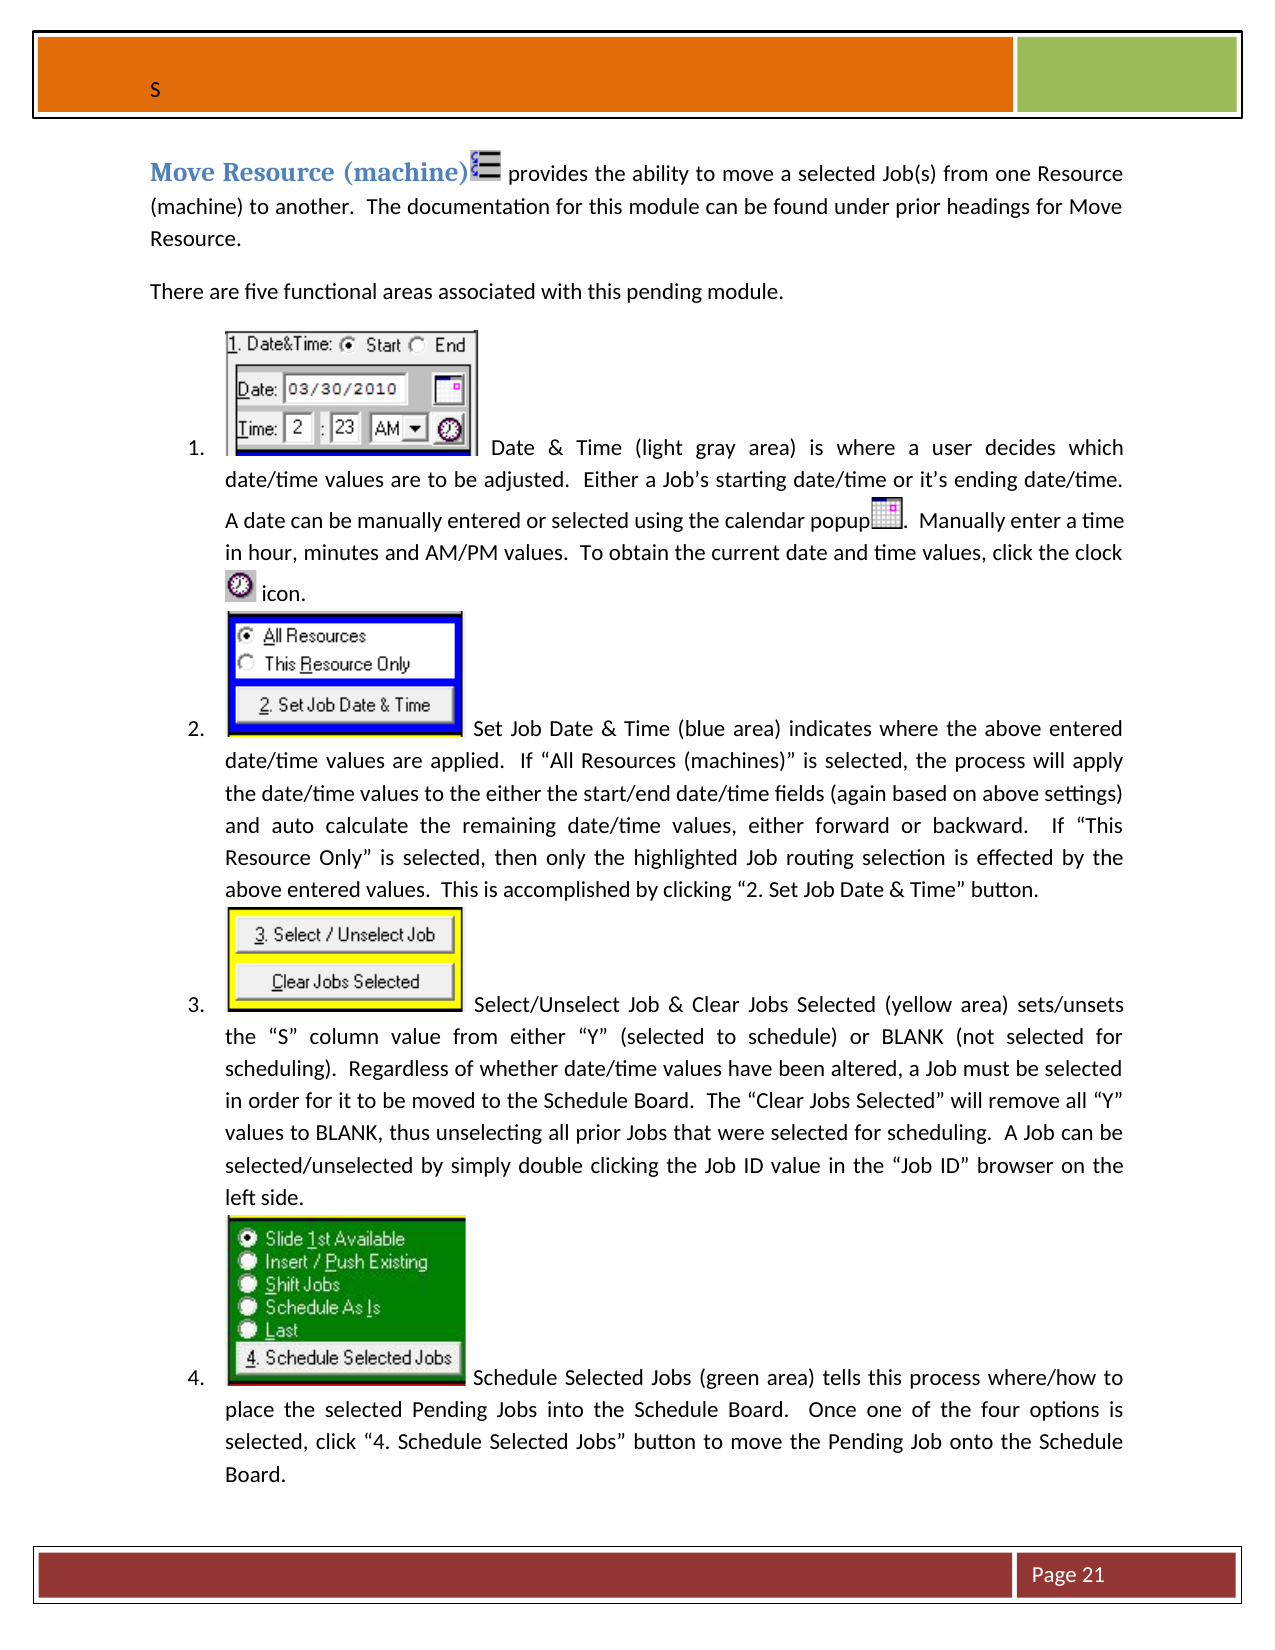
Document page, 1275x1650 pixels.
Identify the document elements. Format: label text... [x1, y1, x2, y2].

text Move Resource (machine) provides the ability to move a selected Job(s) from one Resource (machine) to another. The documentation for this module can be found under prior headings for Move Resource. [150, 150, 1125, 252]
list Schedule Selected Jobs (green area) tells this process where/how to place the selected Pending Jobs into the Schedule Board. Once one of the four options is selected, click “4. Schedule Selected Jobs” button to move the Pending Job onto the Schedule Board. [187, 1215, 1125, 1488]
picture [225, 330, 479, 456]
list Set Job Date & Time (blue area) indicates where the above entered date/time values are applied. If “All Resources (machines)” is selected, the process will apply the date/time values to the either the start/end date/time fields (again based on above settings) and auto calculate the remaining date/time values, either forward or backward. If “This Resource Only” is selected, then only the highlighted Job routing selection is effected by the above entered values. This is accomplished by clicking “2. Set Job Date & Time” button. [187, 612, 1125, 903]
picture [225, 570, 257, 602]
picture [225, 1215, 466, 1386]
picture [225, 907, 466, 1012]
list Date & Time (light gray area) is where a user decides which date/time values are to be adjusted. Either a Job’s starting date/time or it’s ending date/time. A date can be manually entered or selected using the calendar popup. Manually enter a time in hour, minutes and AM/PM values. To obtain the current date and time values, click the clock icon. [187, 330, 1125, 607]
picture [225, 611, 466, 737]
picture [871, 497, 903, 529]
text There are five functional areas associated with this pending module. [150, 277, 1125, 305]
list Select/Unselect Job & Clear Jobs Selected (yellow area) sets/unsets the “S” column value from either “Y” (selected to schedule) or BLANK (not selected for scheduling). Regardless of whether date/time values have been altered, a Job must be selected in order for it to be moved to the Schedule Board. The “Clear Jobs Selected” will remove all “Y” values to BLANK, thus unselecting all prior Jobs that were selected for scheduling. A Job can be selected/unselected by simply double clicking the Job ID value in the “Job ID” browser on the left side. [187, 907, 1125, 1211]
picture [470, 150, 502, 181]
